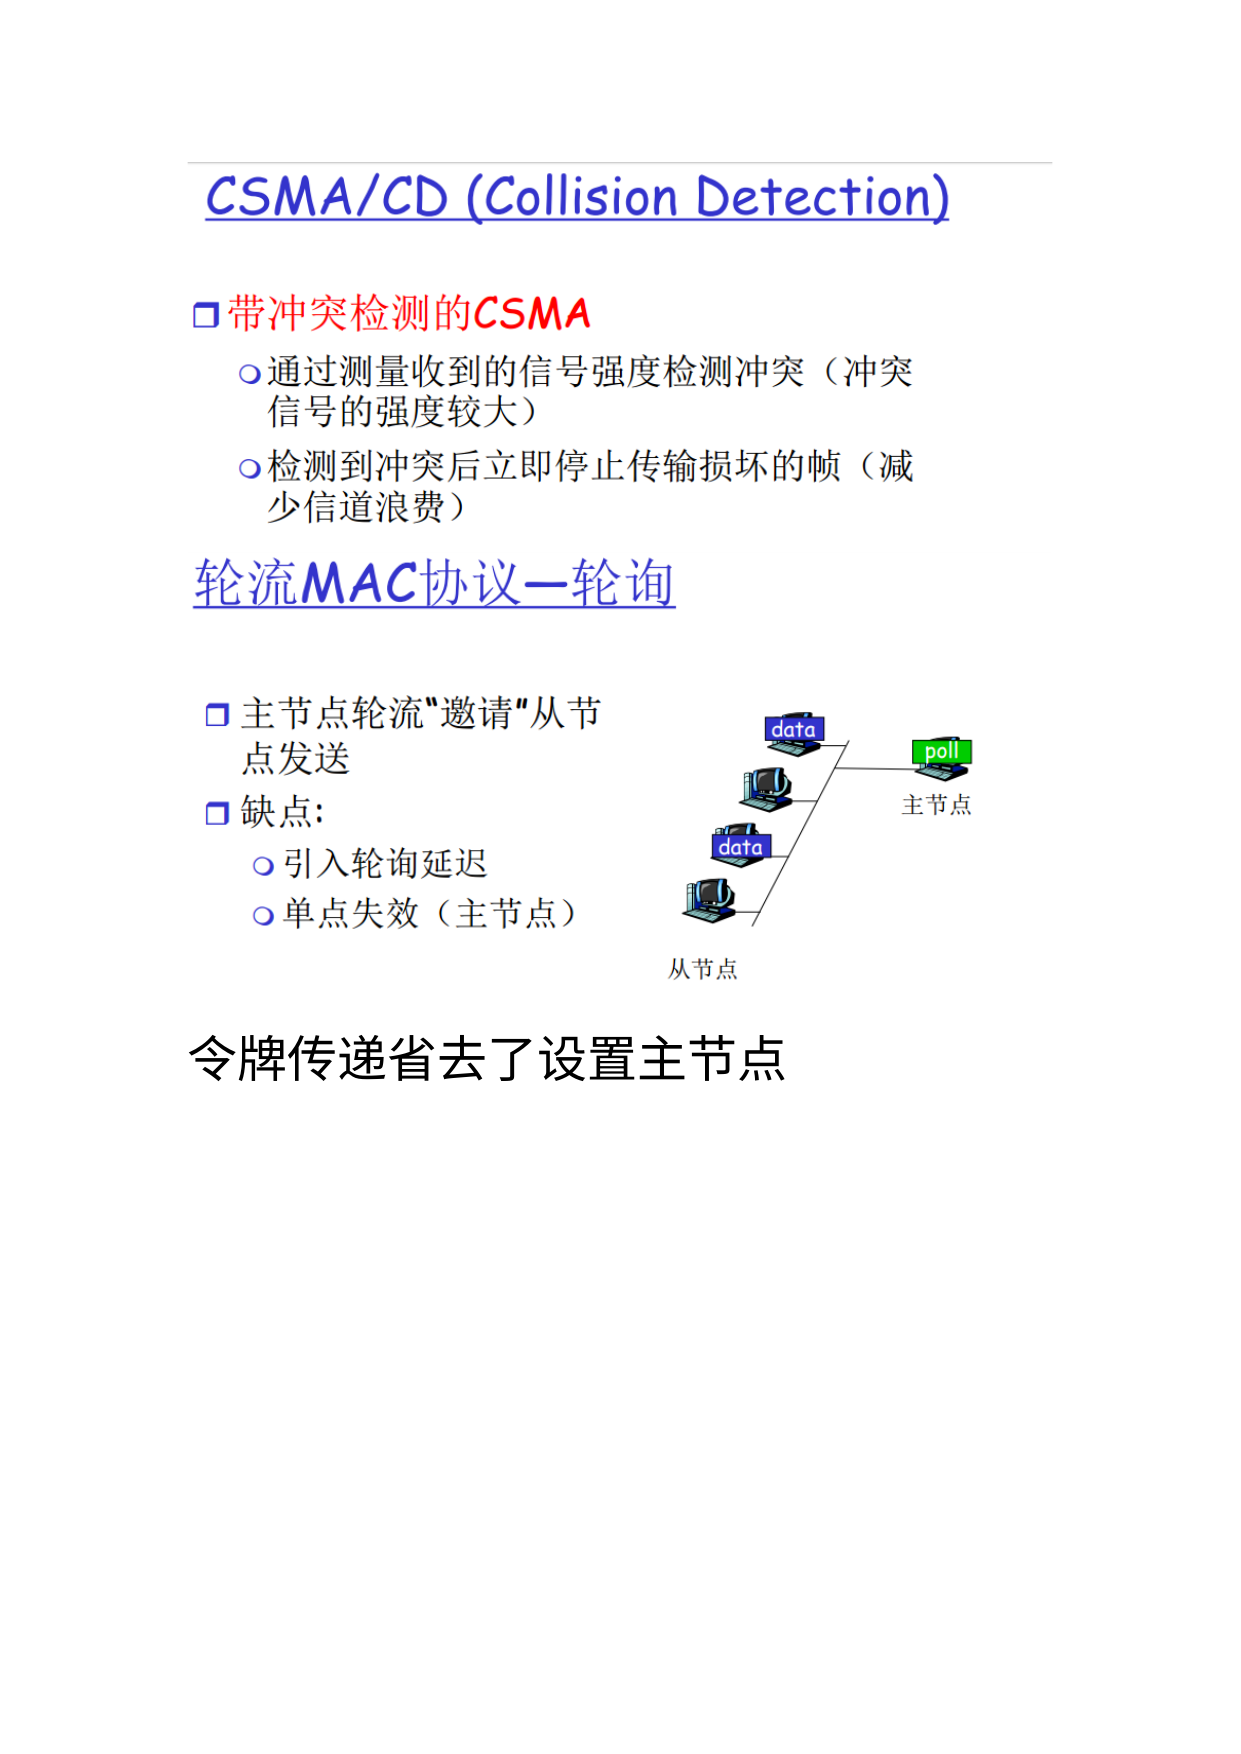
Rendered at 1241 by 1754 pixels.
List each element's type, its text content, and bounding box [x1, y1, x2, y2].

picture [187, 552, 1052, 986]
picture [187, 162, 1053, 531]
text 令牌传递省去了设置主节点报文头部18字节地址解析协议ARP：  [187, 1007, 1053, 1104]
